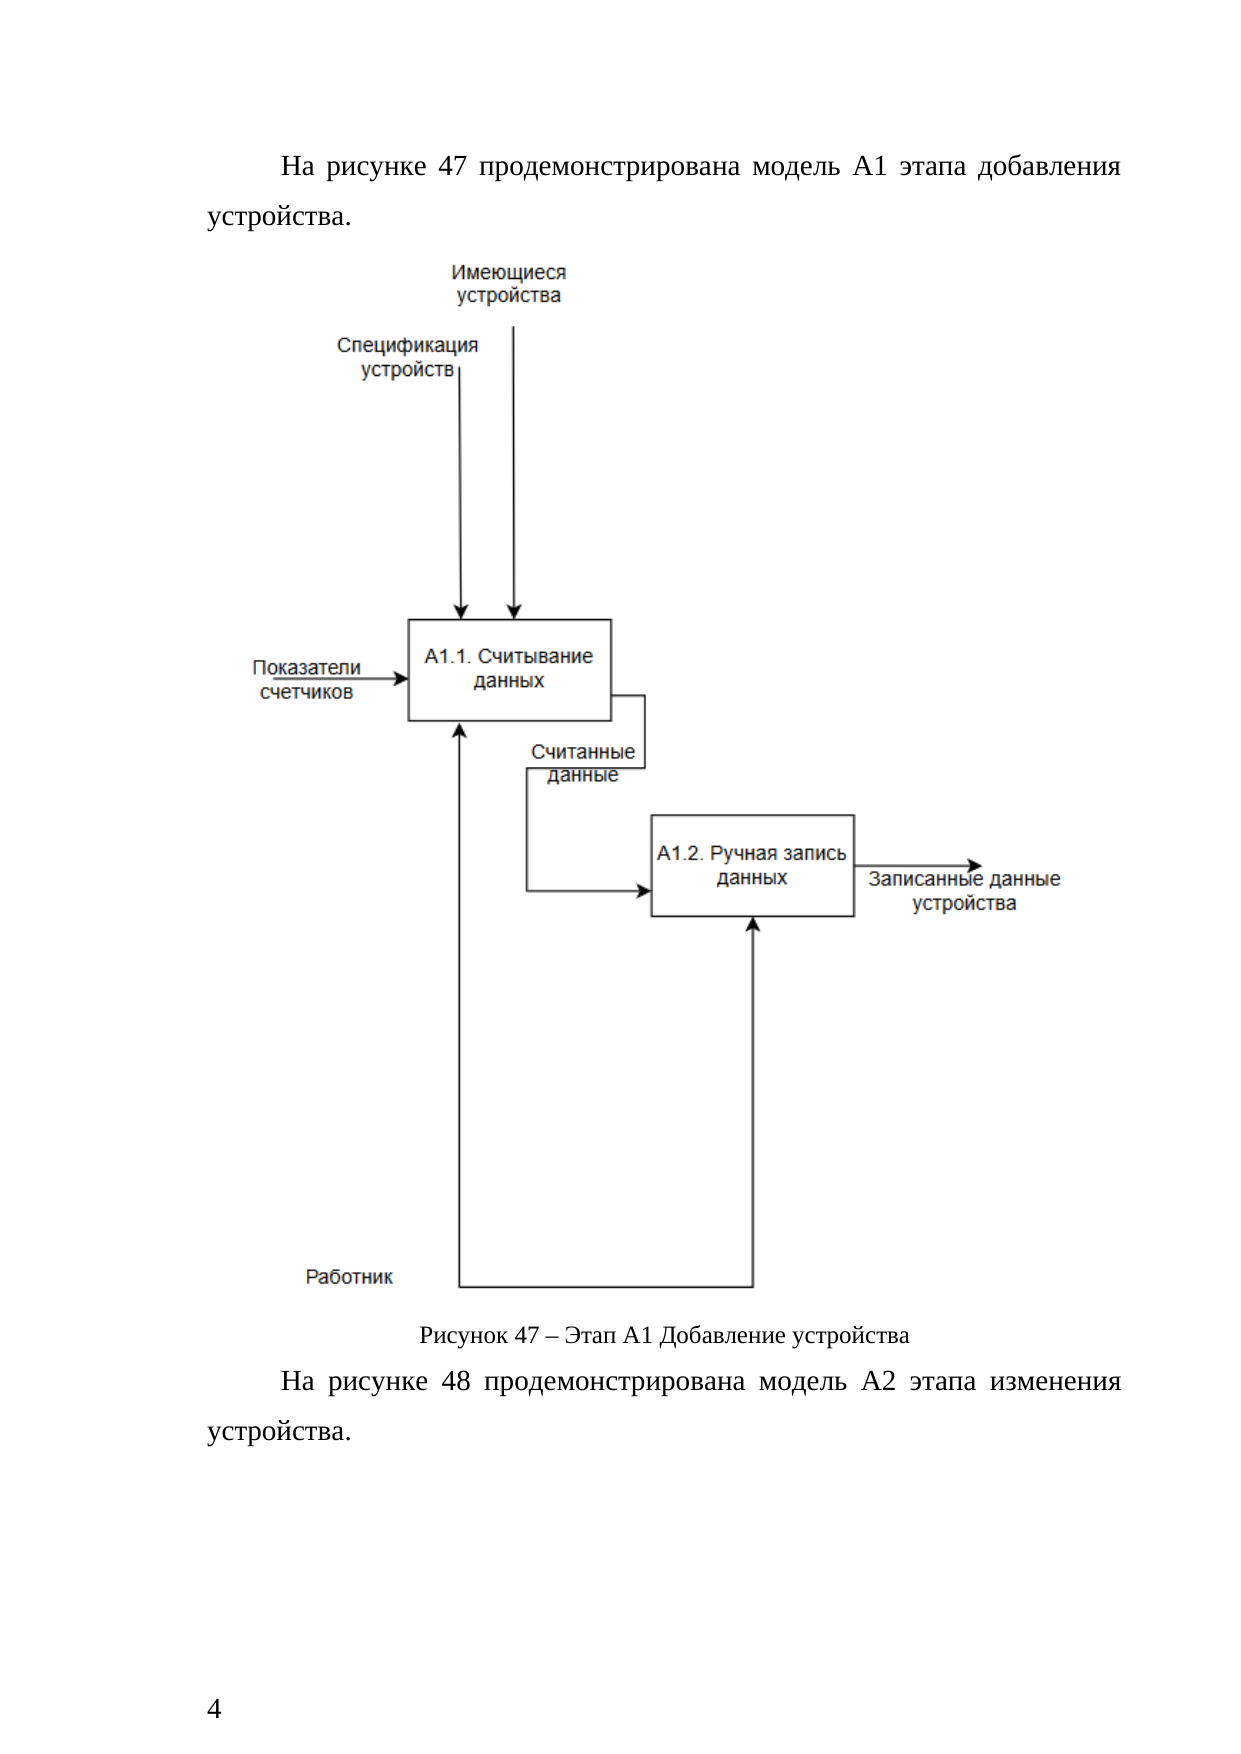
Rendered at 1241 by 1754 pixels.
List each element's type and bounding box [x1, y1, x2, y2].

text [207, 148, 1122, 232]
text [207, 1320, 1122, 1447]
picture [206, 248, 1123, 1304]
